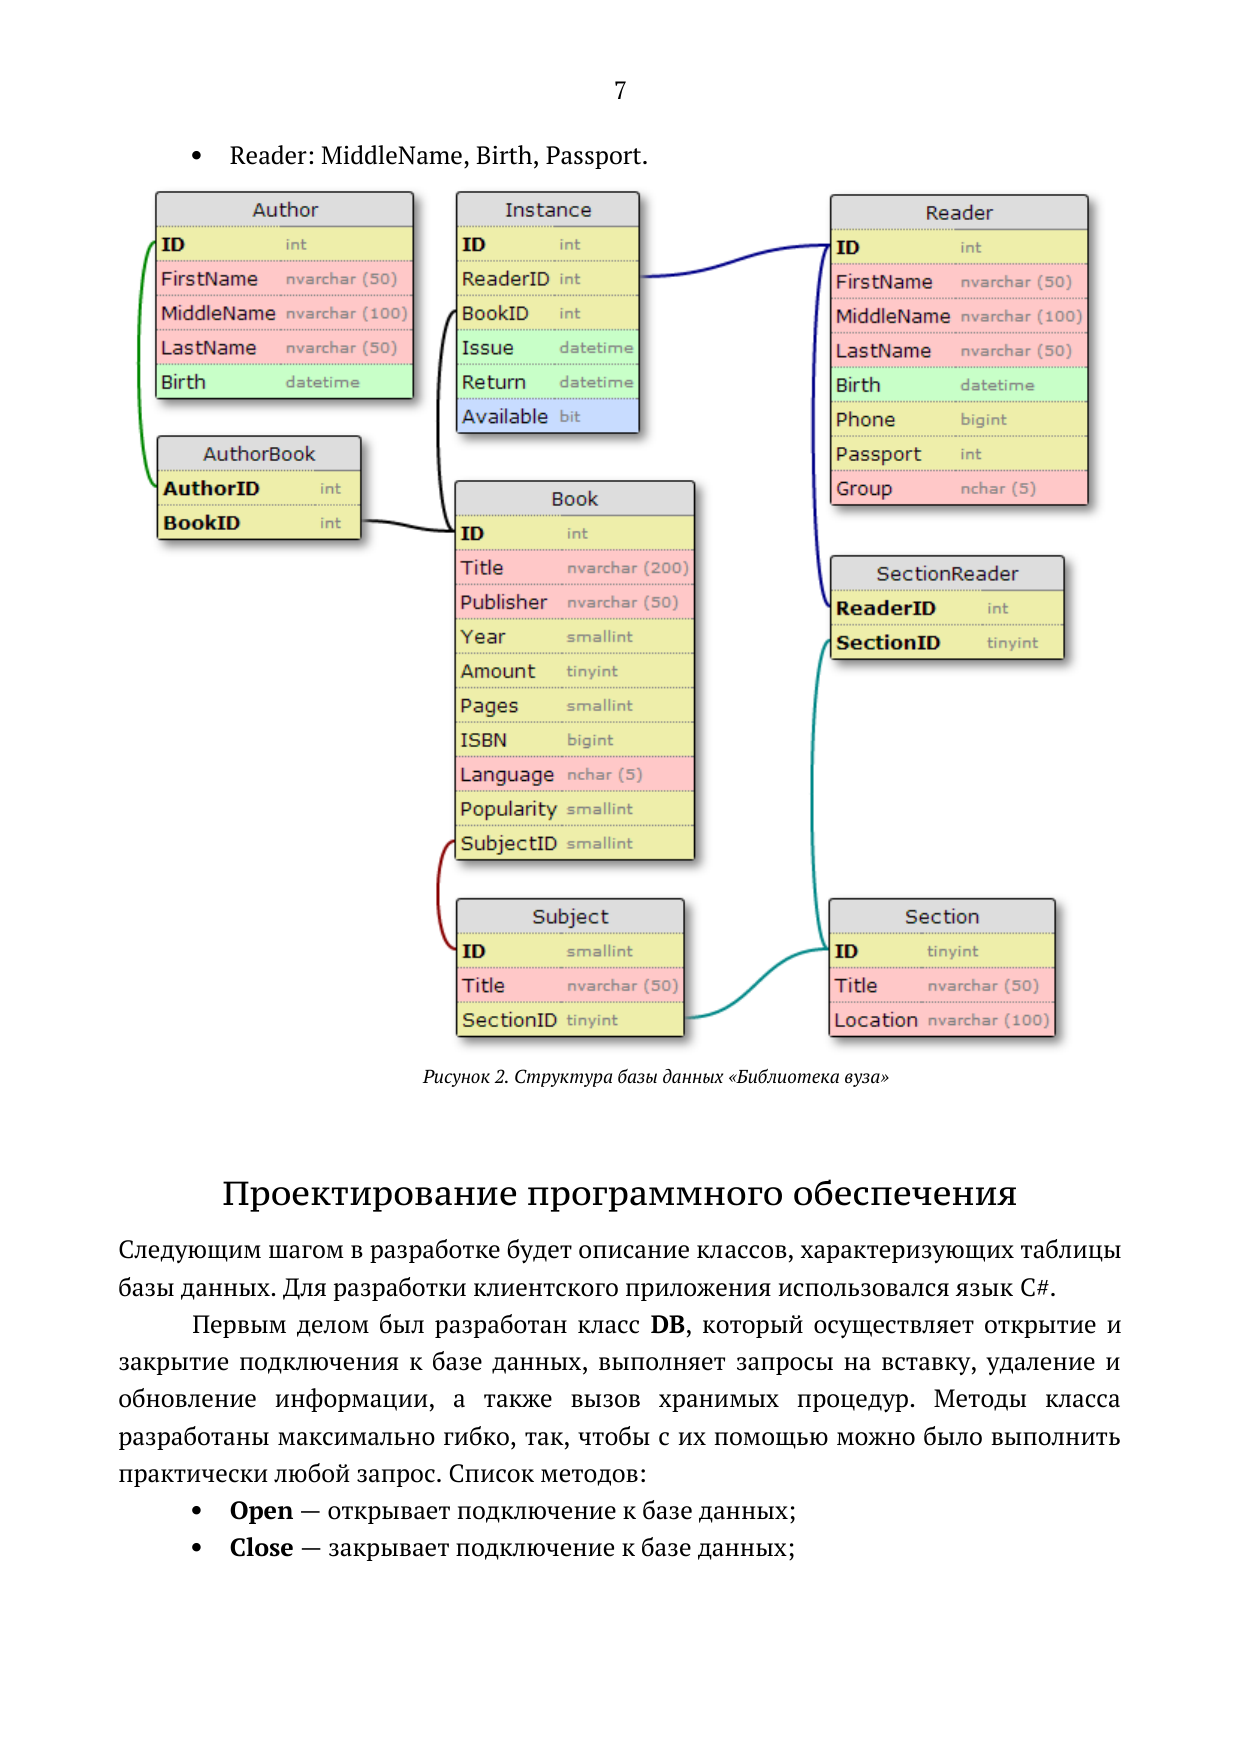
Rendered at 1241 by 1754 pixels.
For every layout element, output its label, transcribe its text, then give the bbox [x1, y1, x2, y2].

text Рисунок 2. Структура базы данных «Библиотека вуза» [118, 1064, 1122, 1088]
list Close — закрывает подключение к базе данных; [192, 1531, 1122, 1563]
picture [118, 175, 1113, 1060]
text Следующим шагом в разработке будет описание классов, характеризующих таблицы базы данных. Для разработки клиентского приложения использовался язык C#. [118, 1233, 1122, 1303]
text Первым делом был разработан класс DB, который осуществляет открытие и закрытие подключения к базе данных, выполняет запросы на вставку, удаление и обновление информации, а также вызов хранимых процедур. Методы класса разработаны максимально гибко, так, чтобы с их помощью можно было выполнить практически любой запрос. Список методов: [118, 1308, 1122, 1489]
subtitle Проектирование программного обеспечения [118, 1171, 1122, 1214]
list Reader: MiddleName, Birth, Passport. [192, 139, 1122, 171]
list Open — открывает подключение к базе данных; [192, 1494, 1122, 1526]
